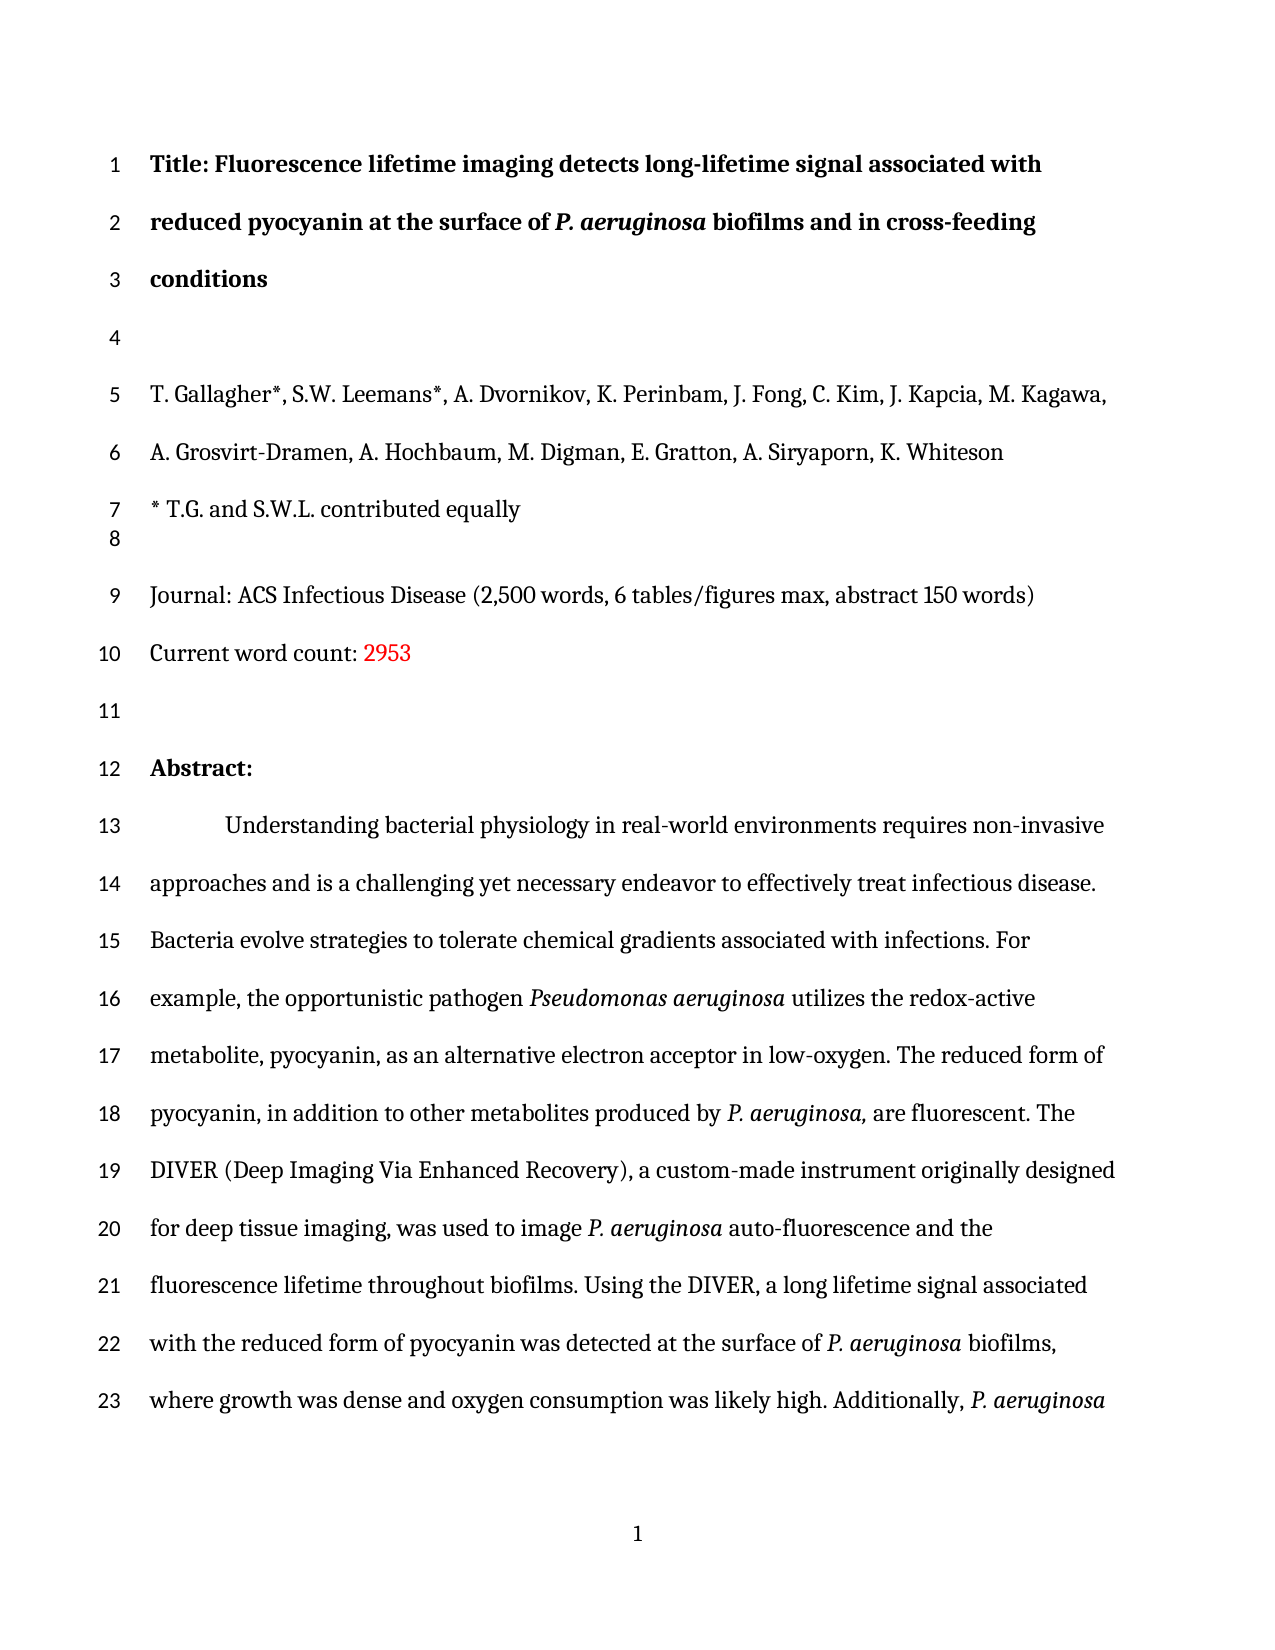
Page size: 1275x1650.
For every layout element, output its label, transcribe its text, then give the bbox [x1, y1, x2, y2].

text Journal: ACS Infectious Disease (2,500 words, 6 tables/figures max, abstract 150 words) [150, 581, 1125, 610]
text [150, 811, 1125, 1415]
text Title: Fluorescence lifetime imaging detects long-lifetime signal associated with reduced pyocyanin at the surface of P. aeruginosa biofilms and in cross-feeding conditions [150, 150, 1125, 294]
text * T.G. and S.W.L. contributed equally [150, 495, 1125, 524]
text Current word count: 2953 [150, 639, 1125, 667]
text T. Gallagher*, S.W. Leemans*, A. Dvornikov, K. Perinbam, J. Fong, C. Kim, J. Kapcia, M. Kagawa, A. Grosvirt-Dramen, A. Hochbaum, M. Digman, E. Gratton, A. Siryaporn, K. Whiteson [150, 380, 1125, 466]
text Abstract: [150, 754, 1125, 782]
